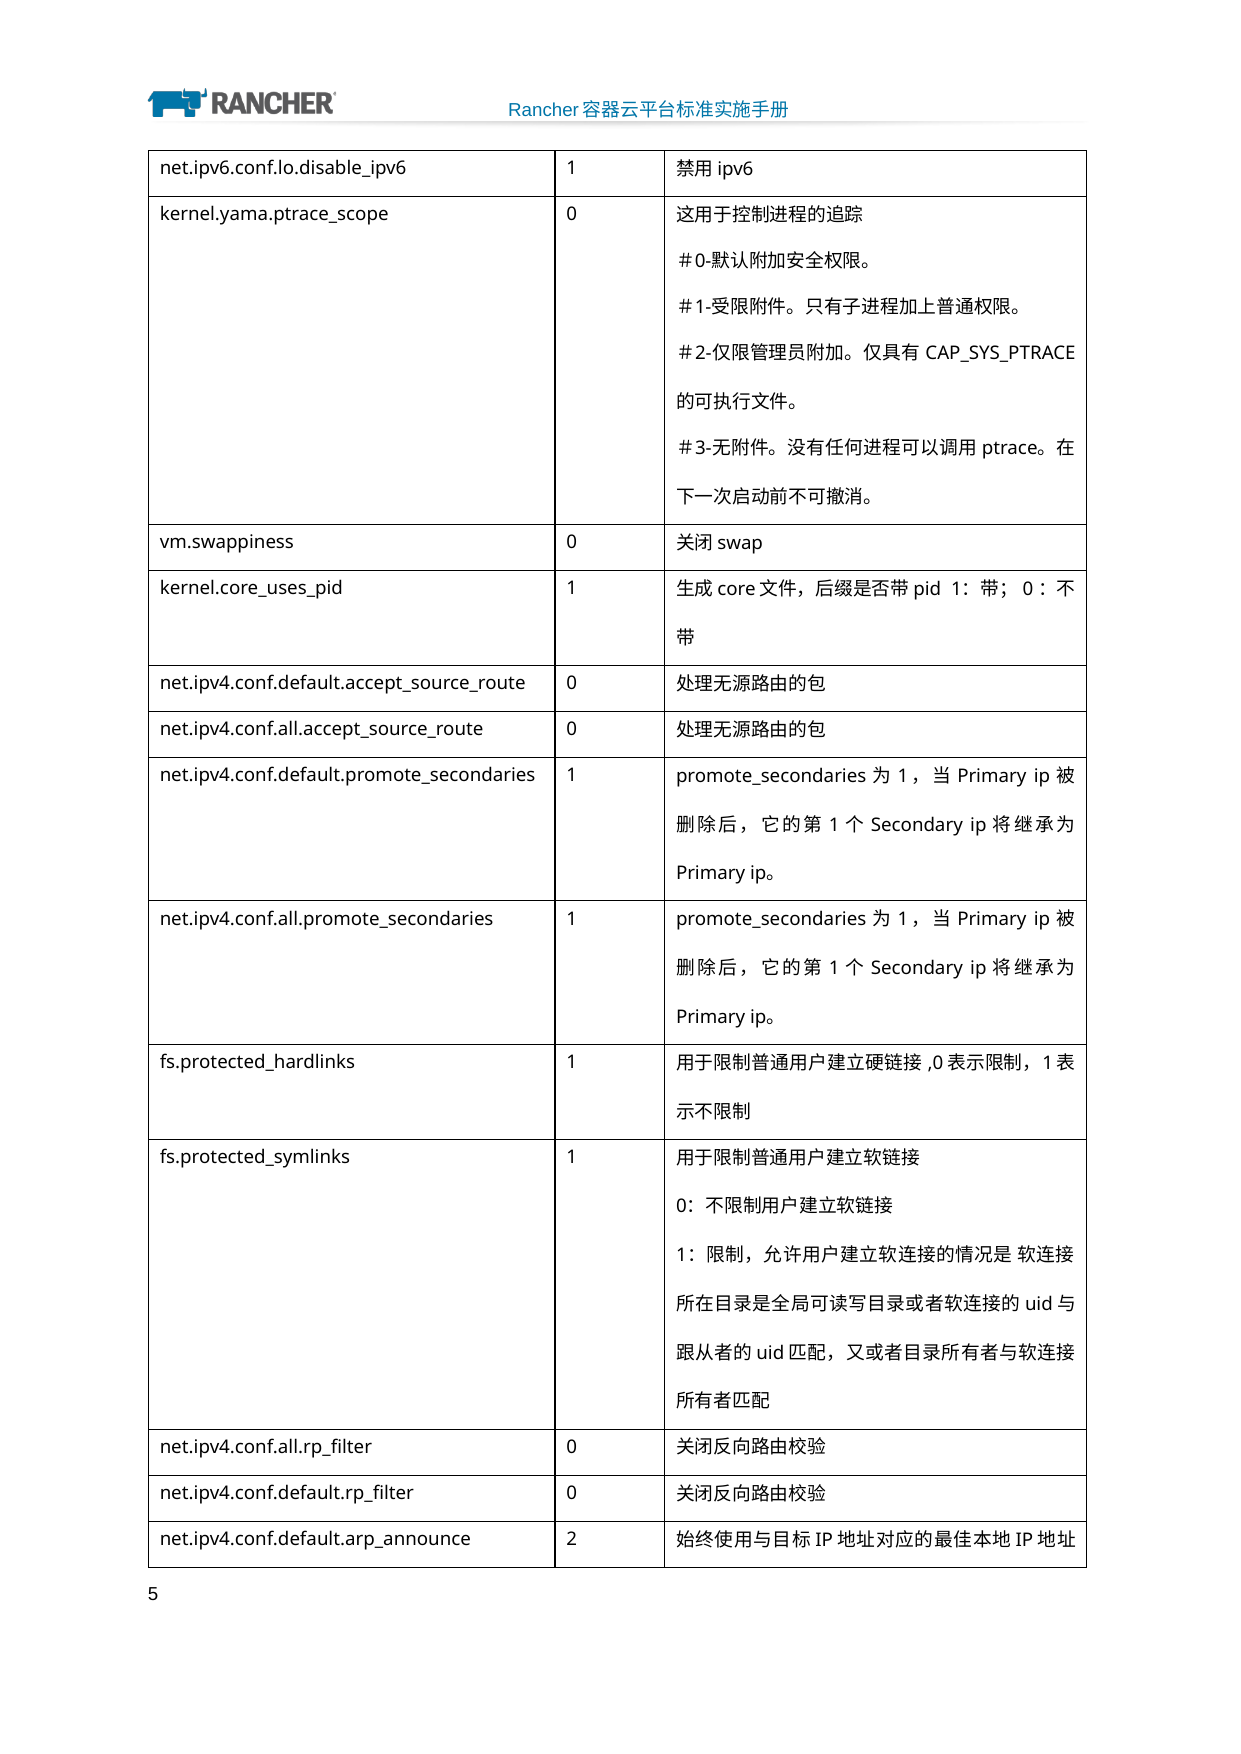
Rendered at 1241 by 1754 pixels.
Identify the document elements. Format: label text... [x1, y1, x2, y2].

table_cell 用于限制普通用户建立硬链接 ,0表示限制，1表示不限制 [665, 1045, 1086, 1139]
table_cell 0 [556, 1430, 664, 1474]
table_cell 0 [556, 525, 664, 570]
table_cell 用于限制普通用户建立软链接 0：不限制用户建立软链接 1：限制，允许用户建立软连接的情况是 软连接所在目录是全局可读写目录或者软连接的uid与跟从者的uid匹配，又或者目录所有者与软连接所有者匹配 [665, 1140, 1086, 1428]
picture [163, 109, 184, 117]
table_cell vm.swappiness [149, 525, 554, 570]
table_cell 关闭swap [665, 525, 1086, 570]
table_cell 关闭反向路由校验 [665, 1476, 1086, 1521]
table_cell net.ipv4.conf.default.promote_secondaries [149, 758, 554, 900]
table_cell 1 [556, 1045, 664, 1139]
table_cell promote_secondaries为1，当Primary ip被删除后，它的第1个Secondary ip将继承为Primary ip。 [665, 901, 1086, 1044]
table_cell 1 [556, 901, 664, 1044]
table_cell net.ipv4.conf.all.rp_filter [149, 1430, 554, 1474]
table_cell 1 [556, 151, 664, 196]
table_cell fs.protected_symlinks [149, 1140, 554, 1428]
table_cell 2 [556, 1522, 664, 1567]
table_cell 0 [556, 666, 664, 711]
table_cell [665, 1522, 1086, 1567]
picture [586, 113, 594, 118]
table_cell 禁用ipv6 [665, 151, 1086, 196]
table_cell net.ipv4.conf.all.promote_secondaries [149, 901, 554, 1044]
table_cell fs.protected_hardlinks [149, 1045, 554, 1139]
picture [147, 102, 152, 117]
table_cell 处理无源路由的包 [665, 666, 1086, 711]
table_cell 1 [556, 571, 664, 665]
table_cell net.ipv4.conf.default.rp_filter [149, 1476, 554, 1521]
table_cell 关闭反向路由校验 [665, 1430, 1086, 1474]
table_cell 1 [556, 1140, 664, 1428]
table_cell 0 [556, 1476, 664, 1521]
table_cell 0 [556, 197, 664, 524]
table_cell 生成core文件，后缀是否带pid 1：带； 0 ：不带 [665, 571, 1086, 665]
table_cell net.ipv4.conf.all.accept_source_route [149, 712, 554, 757]
table_cell net.ipv4.conf.default.accept_source_route [149, 666, 554, 711]
table_cell 这用于控制进程的追踪 ＃0-默认附加安全权限。 ＃1-受限附件。只有子进程加上普通权限。 ＃2-仅限管理员附加。仅具有CAP_SYS_PTRACE的可执行文件。 ＃3-无附件。没有任何进程可以调用ptrace。在下一次启动前不可撤消。 [665, 197, 1086, 524]
table_cell promote_secondaries为1，当Primary ip被删除后，它的第1个Secondary ip将继承为Primary ip。 [665, 758, 1086, 900]
picture [147, 88, 204, 99]
picture [196, 88, 337, 117]
table_cell kernel.core_uses_pid [149, 571, 554, 665]
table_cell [149, 1522, 554, 1567]
table_cell kernel.yama.ptrace_scope [149, 197, 554, 524]
table_cell 1 [556, 758, 664, 900]
table_cell 处理无源路由的包 [665, 712, 1086, 757]
table_cell 0 [556, 712, 664, 757]
table_cell net.ipv6.conf.lo.disable_ipv6 [149, 151, 554, 196]
picture [147, 121, 1092, 130]
